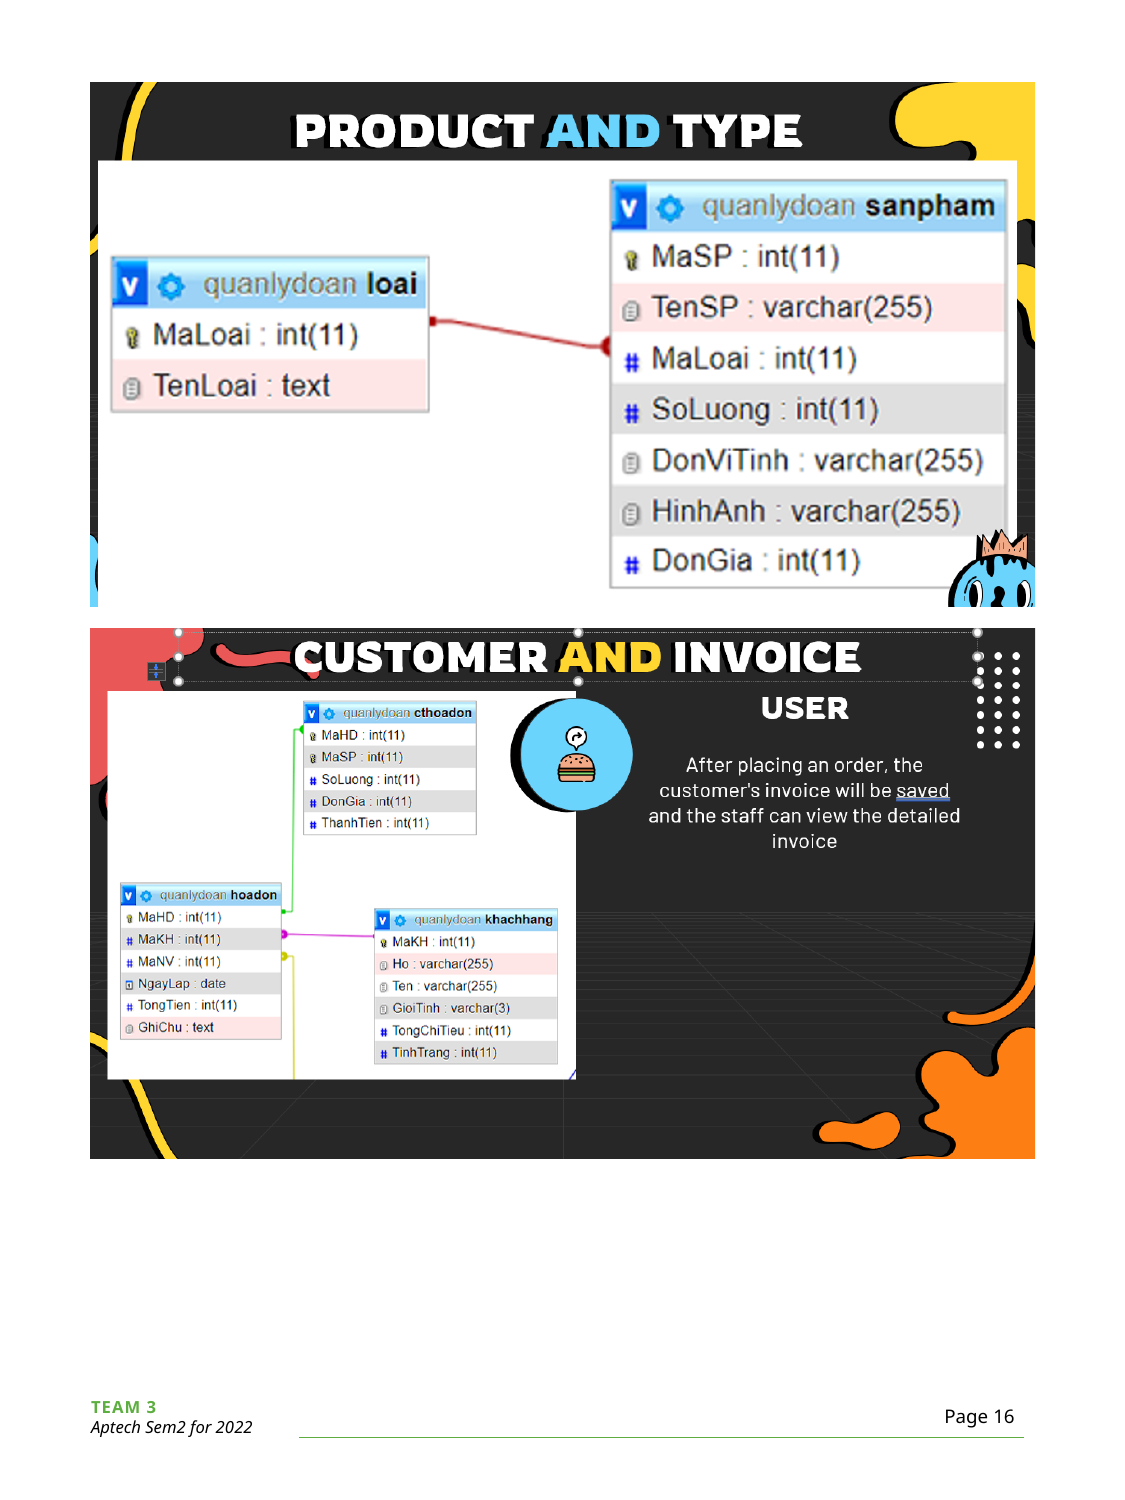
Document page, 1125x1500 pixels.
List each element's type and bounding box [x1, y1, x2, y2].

picture [90, 628, 1035, 1159]
picture [90, 82, 1035, 607]
